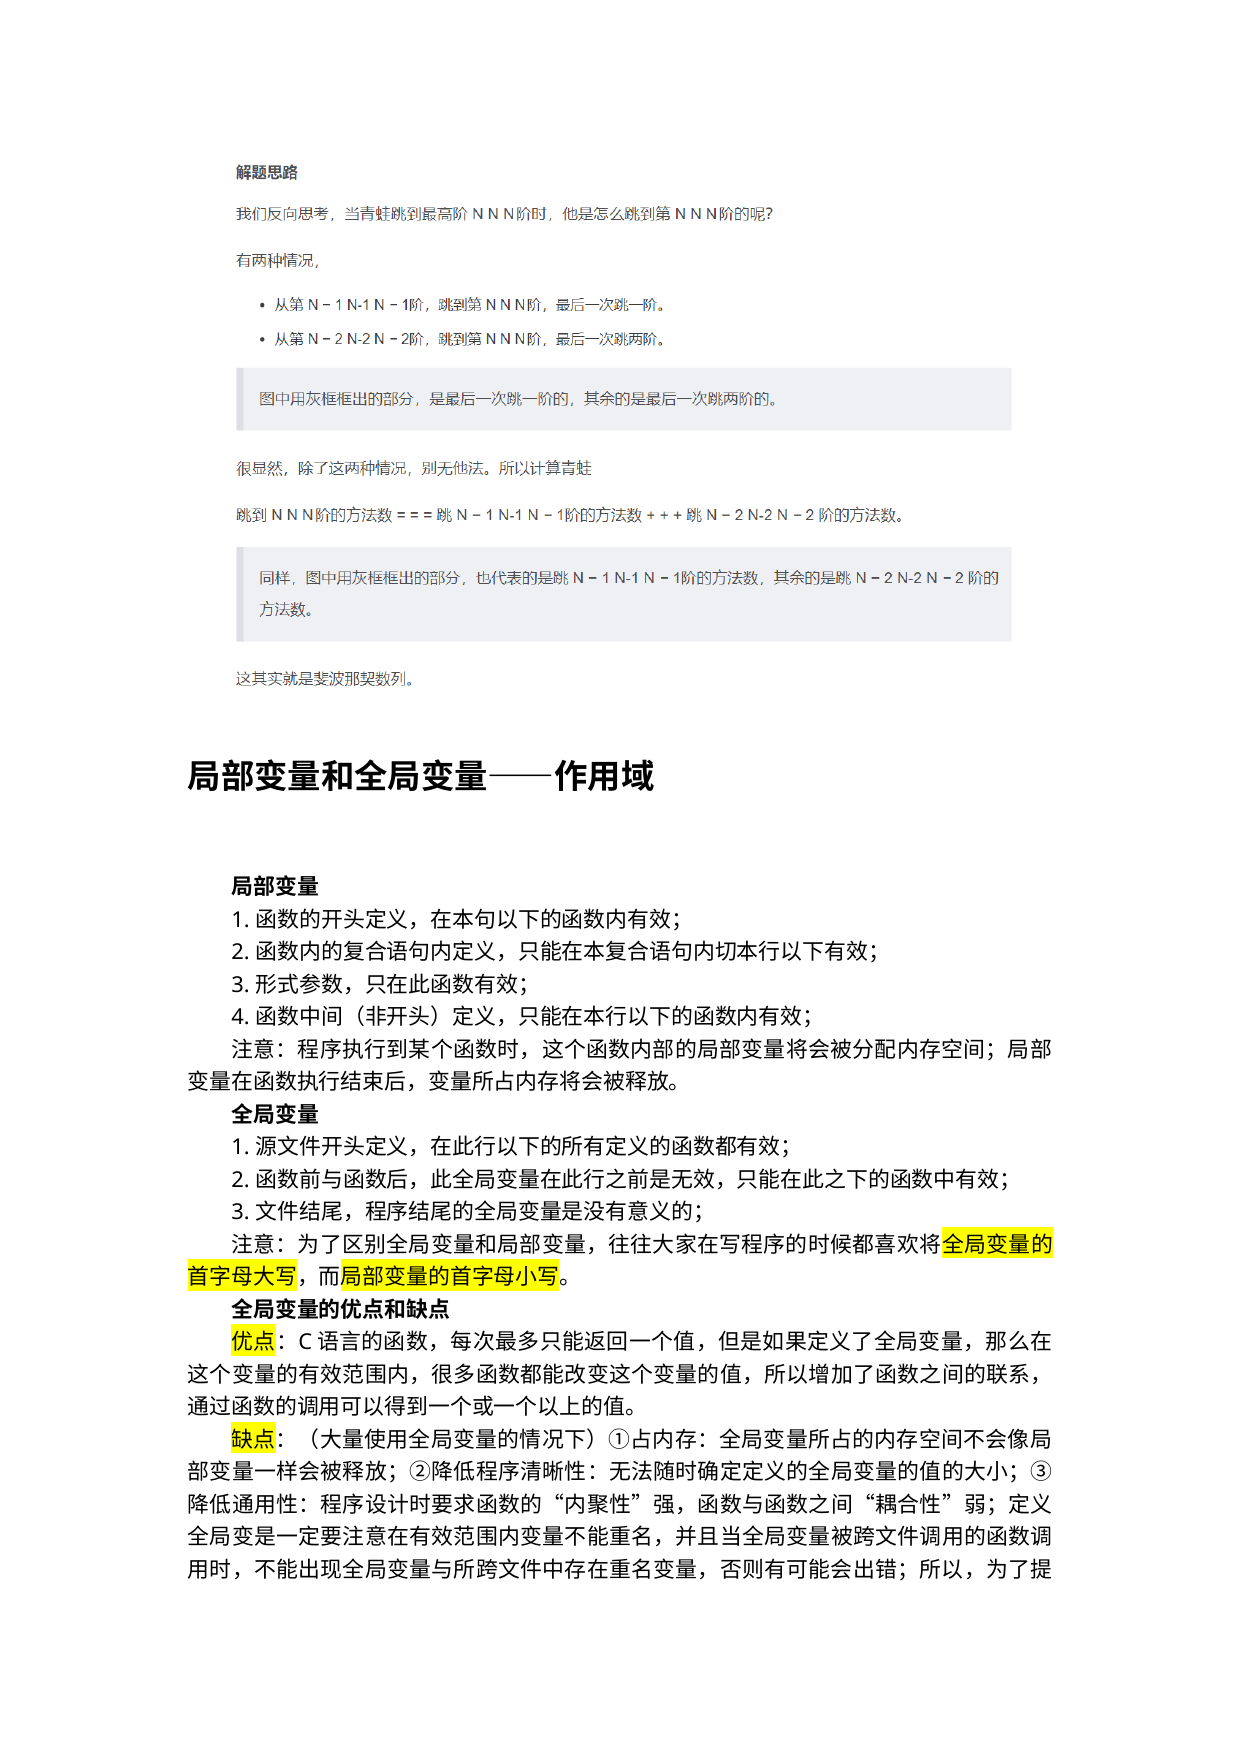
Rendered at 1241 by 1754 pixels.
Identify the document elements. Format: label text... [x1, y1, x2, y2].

text 全局变量 [187, 1096, 1053, 1129]
text 3. 文件结尾，程序结尾的全局变量是没有意义的； [187, 1194, 1053, 1226]
text 注意：为了区别全局变量和局部变量，往往大家在写程序的时候都喜欢将全局变量的首字母大写，而局部变量的首字母小写。 [187, 1226, 1053, 1291]
text 注意：程序执行到某个函数时，这个函数内部的局部变量将会被分配内存空间；局部变量在函数执行结束后，变量所占内存将会被释放。 [187, 1031, 1053, 1096]
text 2. 函数前与函数后，此全局变量在此行之前是无效，只能在此之下的函数中有效； [187, 1161, 1053, 1194]
text 1. 源文件开头定义，在此行以下的所有定义的函数都有效； [187, 1129, 1053, 1161]
subtitle 局部变量和全局变量——作用域 [187, 742, 1053, 807]
text 全局变量的优点和缺点 [187, 1291, 1053, 1324]
text 局部变量 [187, 869, 1053, 901]
text 优点：C语言的函数，每次最多只能返回一个值，但是如果定义了全局变量，那么在这个变量的有效范围内，很多函数都能改变这个变量的值，所以增加了函数之间的联系，通过函数的调用可以得到一个或一个以上的值。 [187, 1324, 1053, 1421]
text 3. 形式参数，只在此函数有效； [187, 966, 1053, 999]
picture [228, 162, 1012, 691]
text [187, 1421, 1053, 1584]
text 1. 函数的开头定义，在本句以下的函数内有效； [187, 901, 1053, 934]
text 2. 函数内的复合语句内定义，只能在本复合语句内切本行以下有效； [187, 934, 1053, 966]
text 4. 函数中间（非开头）定义，只能在本行以下的函数内有效； [187, 999, 1053, 1031]
